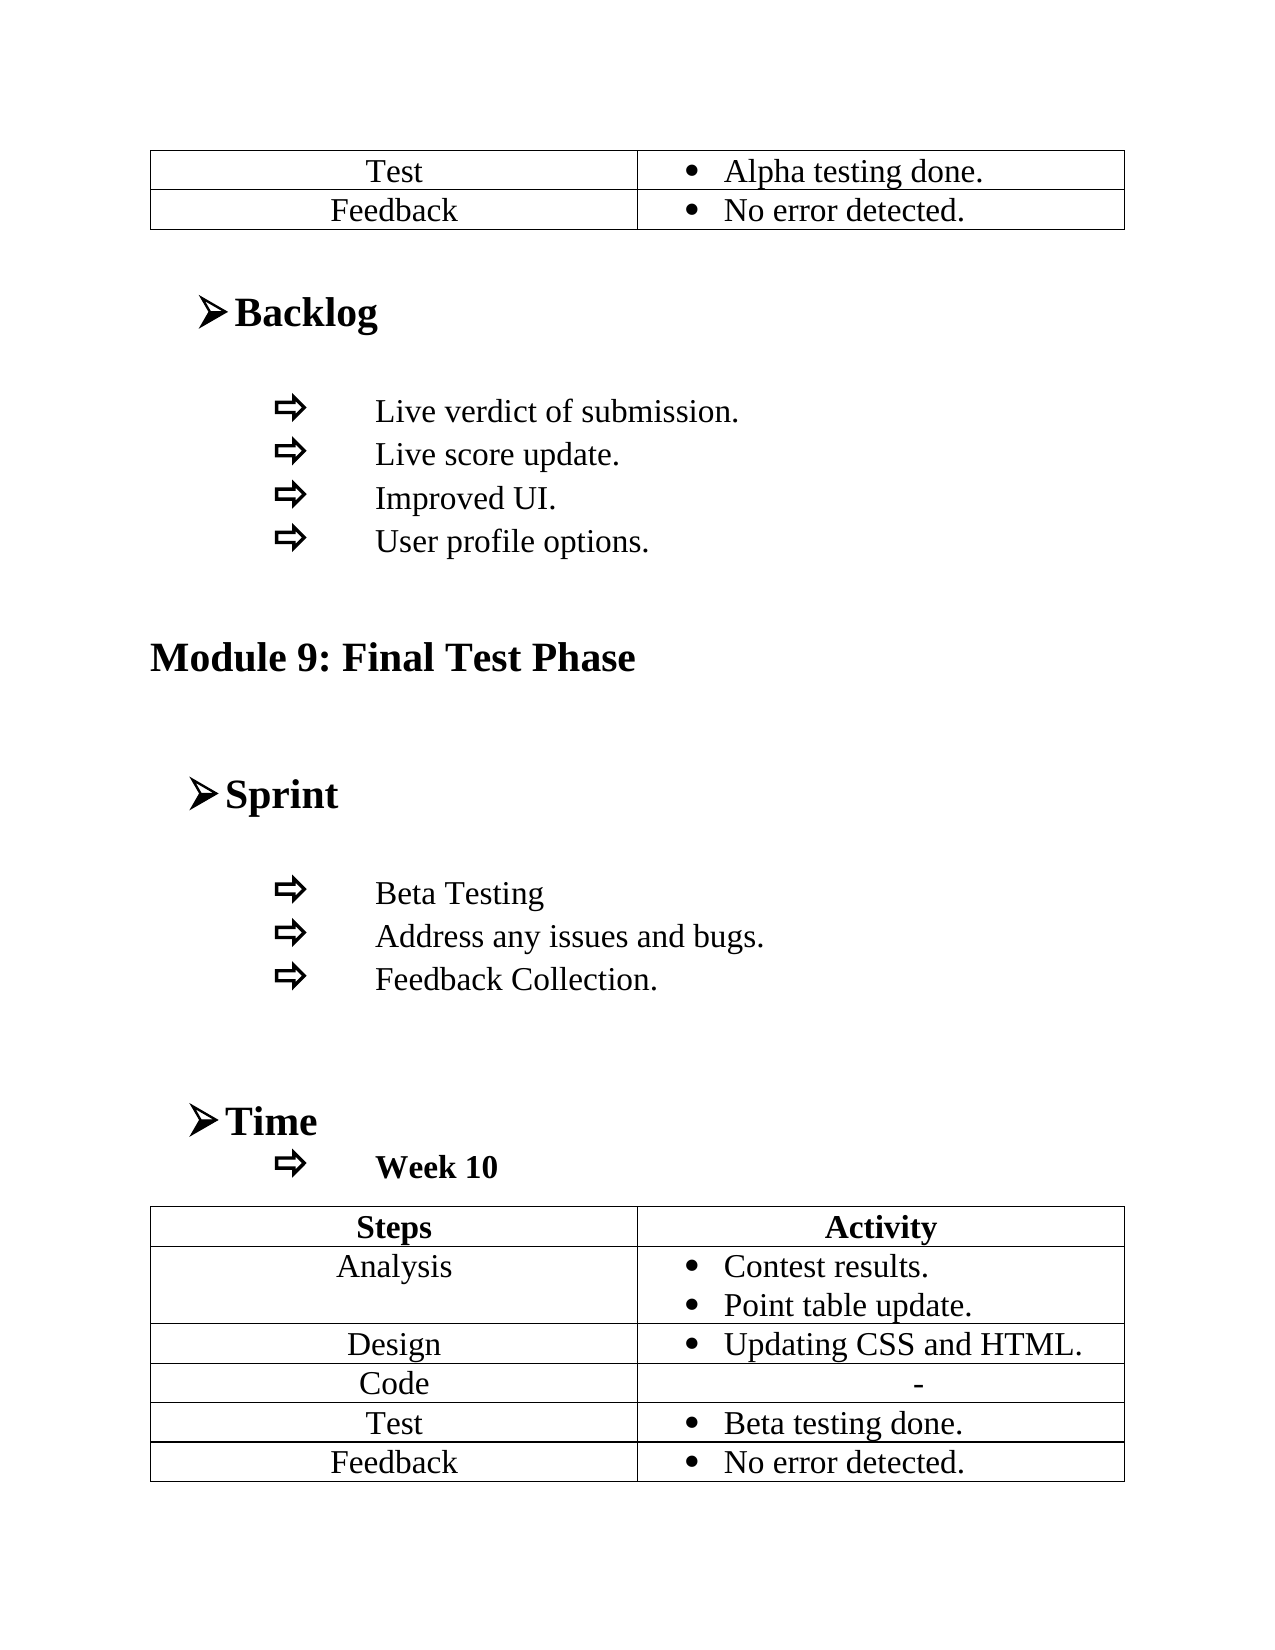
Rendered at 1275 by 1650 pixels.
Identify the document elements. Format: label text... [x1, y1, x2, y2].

table_header Steps [151, 1207, 637, 1246]
list Beta Testing [272, 873, 1125, 913]
table_cell Code [151, 1364, 637, 1402]
list Time [187, 1096, 1125, 1144]
table_cell Updating CSS and HTML. [638, 1324, 1124, 1363]
table_cell - [638, 1364, 1124, 1402]
table_cell Test [151, 1403, 637, 1441]
list Week 10 [272, 1147, 1125, 1187]
list Live verdict of submission. [272, 391, 1125, 431]
table_cell Test [151, 151, 637, 189]
list User profile options. [272, 521, 1125, 561]
table_cell No error detected. [638, 190, 1124, 229]
table_cell Alpha testing done. [638, 151, 1124, 189]
table_cell Feedback [151, 1443, 637, 1481]
text Module 9: Final Test Phase [150, 633, 1125, 681]
table_cell No error detected. [638, 1443, 1124, 1481]
list Feedback Collection. [272, 960, 1125, 1000]
table_cell Feedback [151, 190, 637, 229]
list Improved UI. [272, 478, 1125, 518]
table_cell Beta testing done. [638, 1403, 1124, 1441]
list Live score update. [272, 434, 1125, 475]
table_cell Design [151, 1324, 637, 1363]
list Backlog [197, 288, 1125, 336]
table_cell Analysis [151, 1247, 637, 1323]
table_header Activity [638, 1207, 1124, 1246]
table_cell Contest results. Point table update. [638, 1247, 1124, 1323]
list Address any issues and bugs. [272, 916, 1125, 957]
list Sprint [187, 769, 1125, 818]
